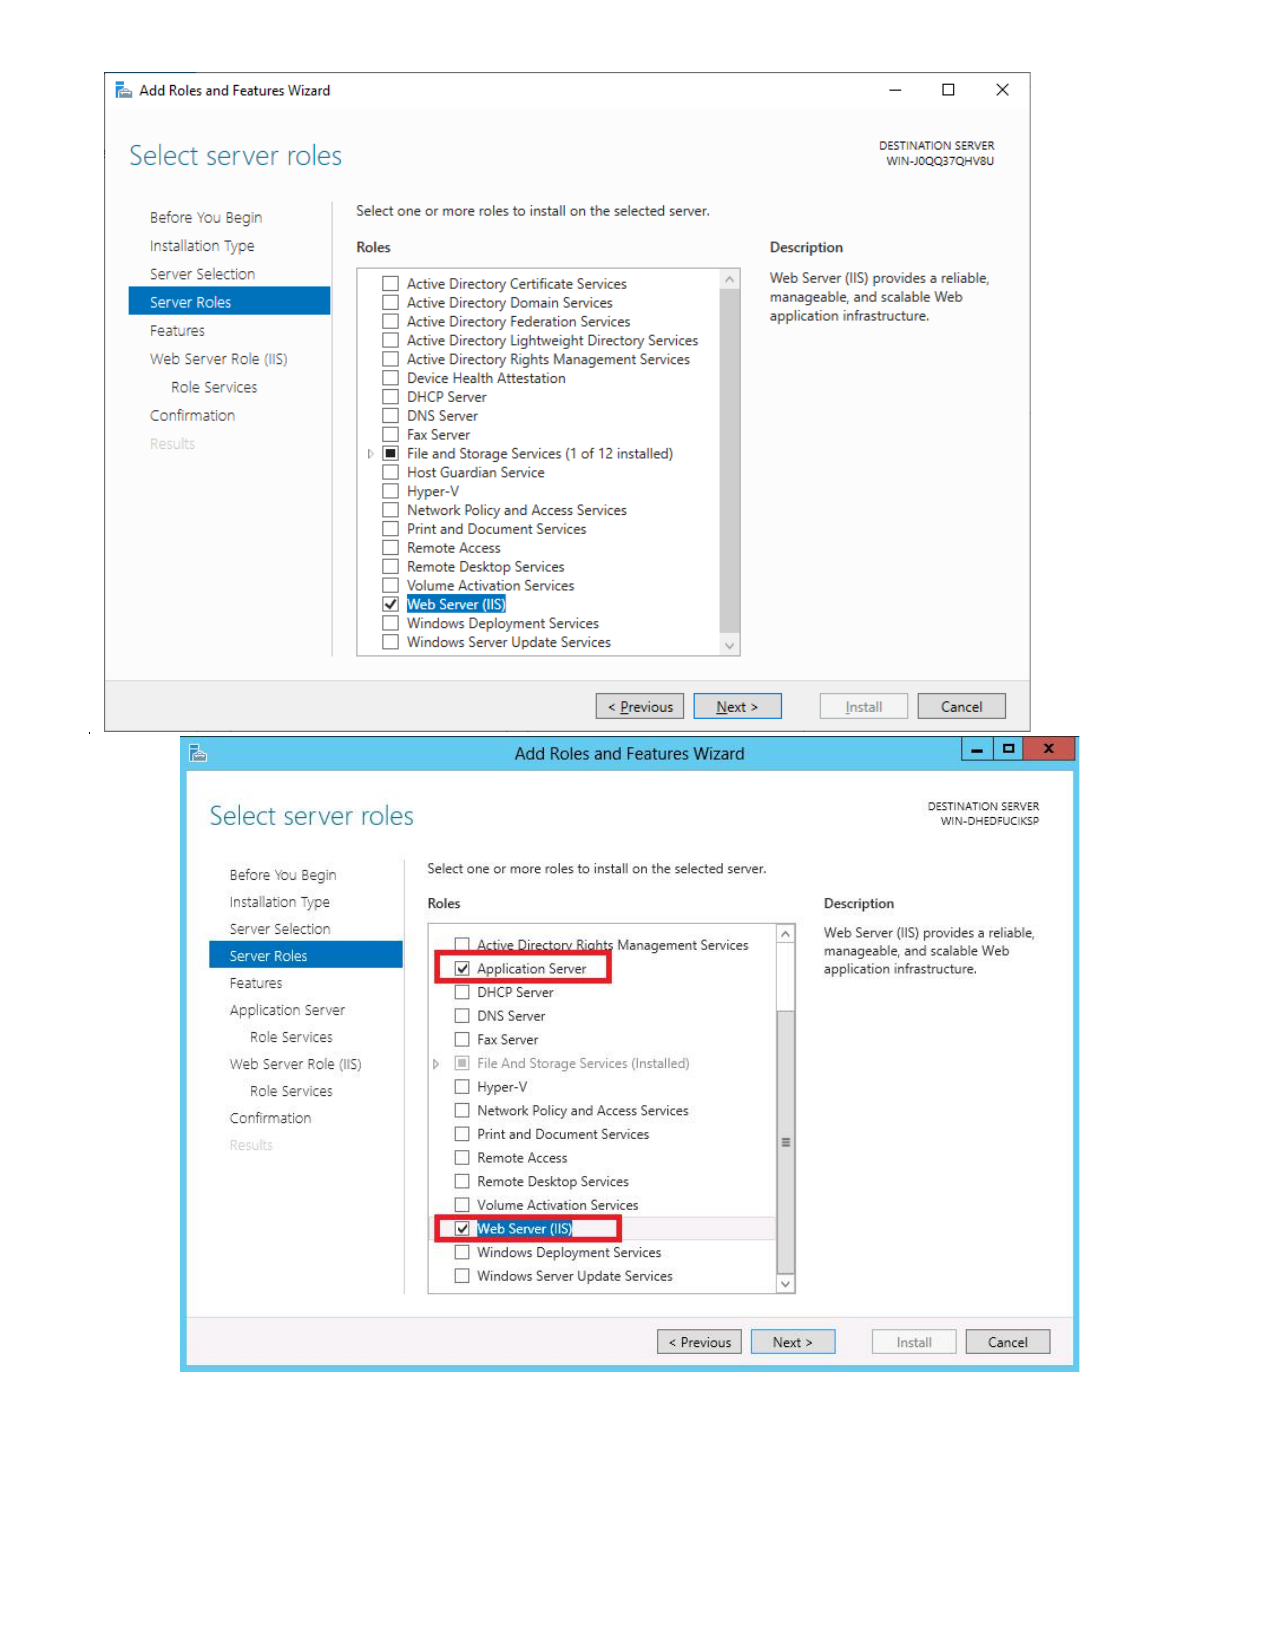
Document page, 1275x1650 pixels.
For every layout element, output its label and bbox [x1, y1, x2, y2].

picture [104, 72, 1031, 732]
picture [180, 736, 1080, 1372]
